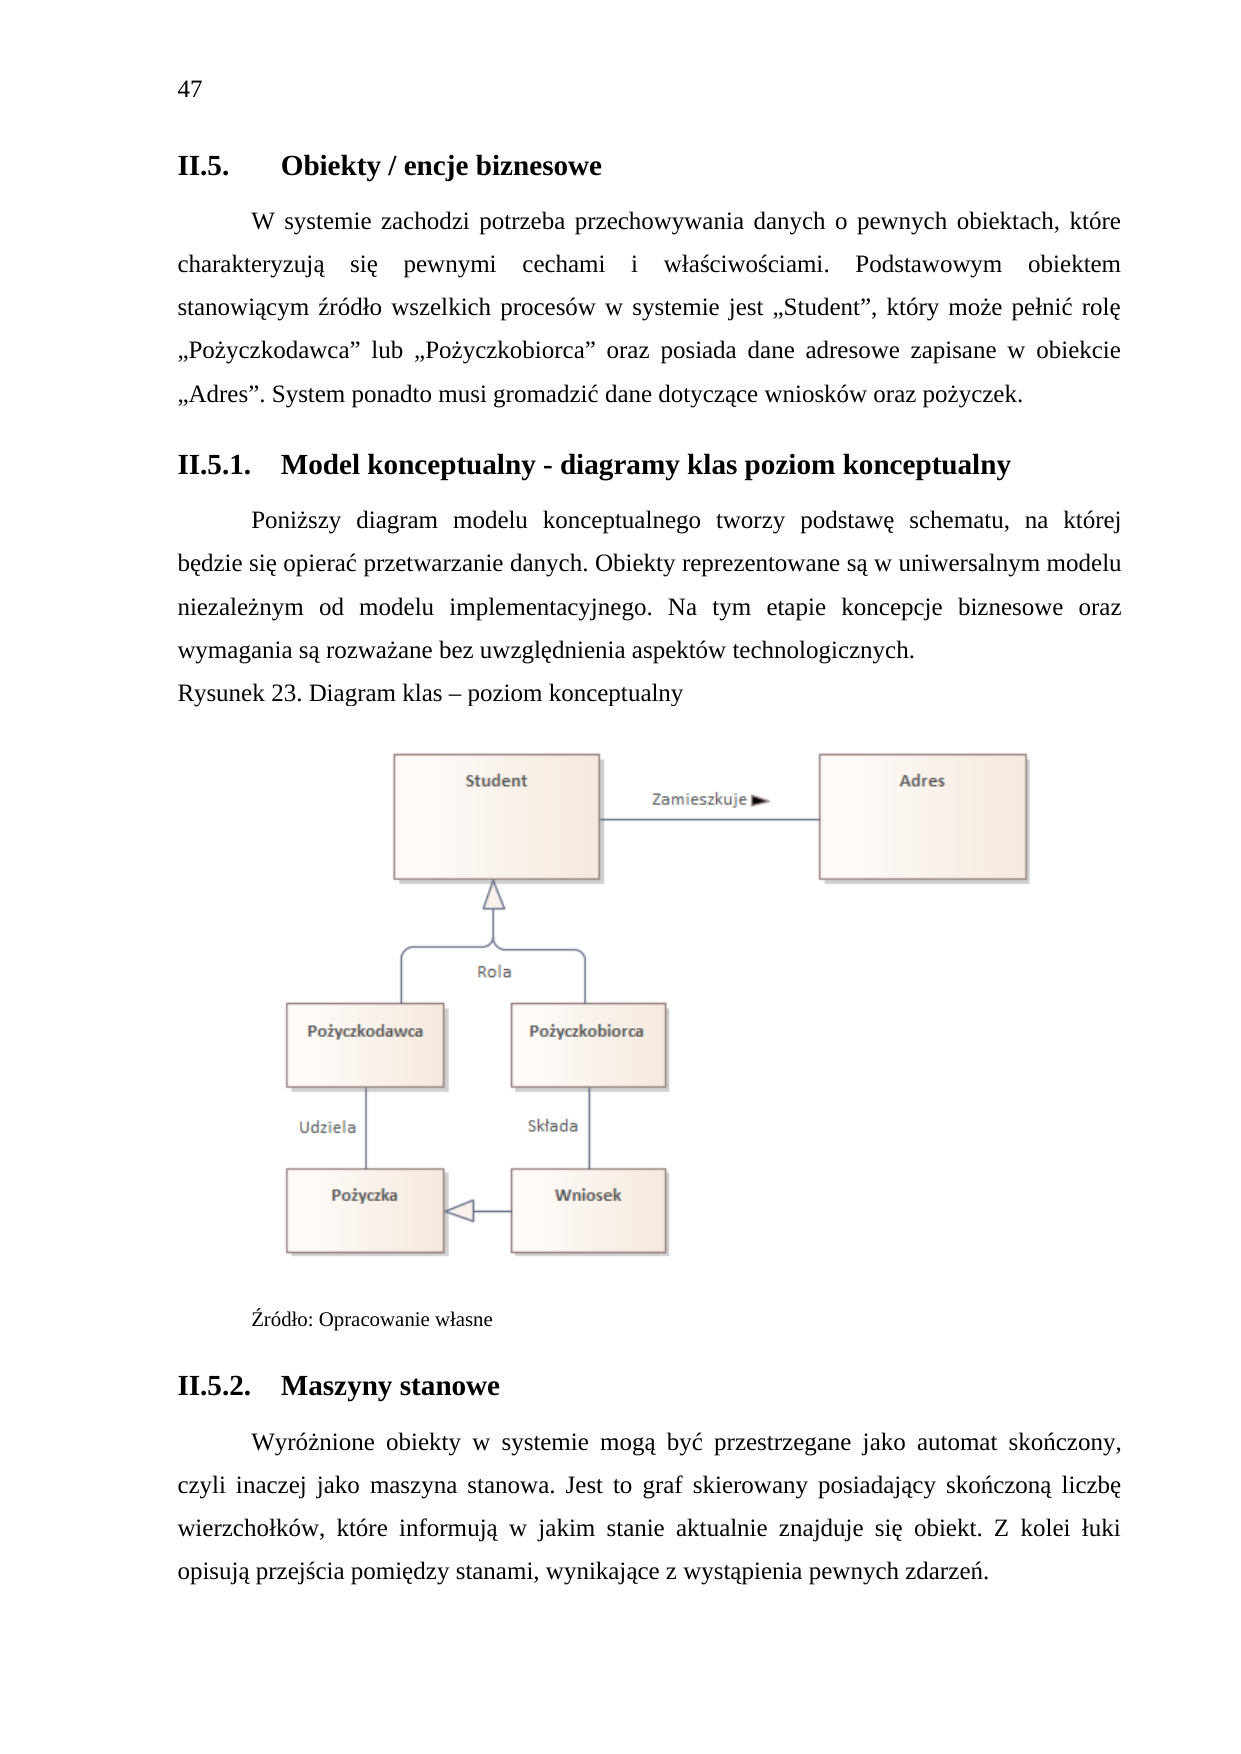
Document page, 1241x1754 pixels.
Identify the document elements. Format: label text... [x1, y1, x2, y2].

text Rysunek 23. Diagram klas – poziom konceptualny [177, 678, 1122, 707]
subtitle Model konceptualny - diagramy klas poziom konceptualny [177, 447, 1122, 480]
text Źródło: Opracowanie własne [177, 1307, 1122, 1331]
subtitle Obiekty / encje biznesowe [177, 148, 1122, 181]
text W systemie zachodzi potrzeba przechowywania danych o pewnych obiektach, które charakteryzują się pewnymi cechami i właściwościami. Podstawowym obiektem stanowiącym źródło wszelkich procesów w systemie jest „Student”, który może pełnić rolę „Pożyczkodawca” lub „Pożyczkobiorca” oraz posiada dane adresowe zapisane w obiekcie „Adres”. System ponadto musi gromadzić dane dotyczące wniosków oraz pożyczek. [177, 206, 1122, 407]
text Poniższy diagram modelu konceptualnego tworzy podstawę schematu, na której będzie się opierać przetwarzanie danych. Obiekty reprezentowane są w uniwersalnym modelu niezależnym od modelu implementacyjnego. Na tym etapie koncepcje biznesowe oraz wymagania są rozważane bez uwzględnienia aspektów technologicznych. [177, 505, 1122, 663]
picture [251, 706, 1085, 1293]
subtitle Maszyny stanowe [177, 1368, 1122, 1402]
subtitle Wyróżnione obiekty w systemie mogą być przestrzegane jako automat skończony, czyli inaczej jako maszyna stanowa. Jest to graf skierowany posiadający skończoną liczbę wierzchołków, które informują w jakim stanie aktualnie znajduje się obiekt. Z kolei łuki opisują przejścia pomiędzy stanami, wynikające z wystąpienia pewnych zdarzeń. [177, 1427, 1122, 1585]
